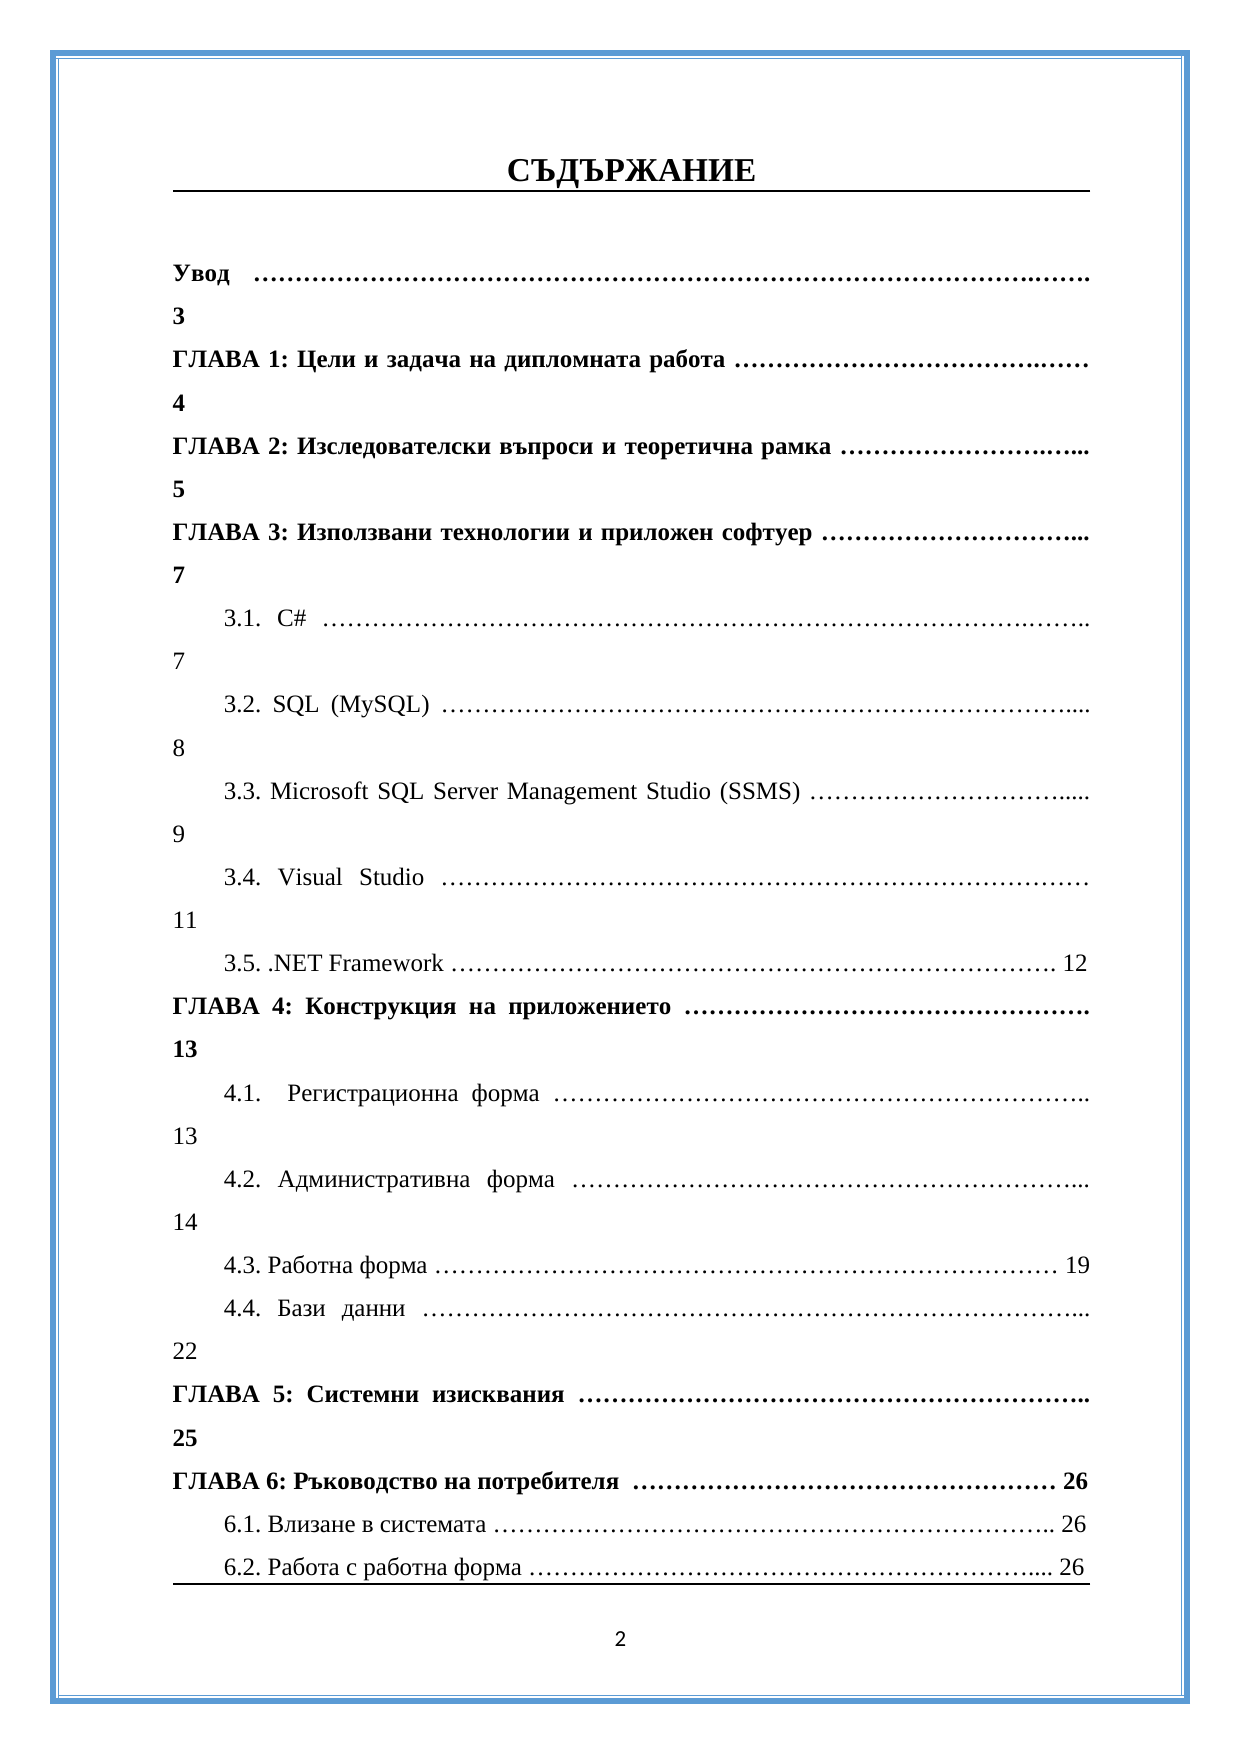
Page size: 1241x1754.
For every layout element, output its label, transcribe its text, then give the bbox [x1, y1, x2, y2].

list ГЛАВА 5: Системни изисквания …………………………………………………….. 25 [172, 1379, 1090, 1451]
list 3.4. Visual Studio …………………………………………………………………… 11 [172, 862, 1090, 934]
list 4.3. Работна форма ………………………………………………………………… 19 [172, 1250, 1090, 1279]
list Увод ………………………………………………………………………………….……. 3 [172, 258, 1090, 330]
list ГЛАВА 3: Използвани технологии и приложен софтуер …………………………... 7 [172, 517, 1090, 589]
list 4.2. Административна форма ……………………………………………………... 14 [172, 1164, 1090, 1236]
list 4.4. Бази данни ……………………………………………………………………... 22 [172, 1293, 1090, 1365]
list 3.5. .NET Framework ………………………………………………………………. 12 [172, 948, 1090, 977]
list ГЛАВА 1: Цели и задача на дипломната работа ……………………………….…… 4 [172, 344, 1090, 416]
list 3.3. Microsoft SQL Server Management Studio (SSMS) …………………………..... 9 [172, 776, 1090, 848]
list ГЛАВА 6: Ръководство на потребителя …………………………………………… 26 [172, 1466, 1090, 1494]
list СЪДЪРЖАНИЕ [172, 150, 1090, 192]
list 4.1. Регистрационна форма ……………………………………………………….. 13 [172, 1078, 1090, 1149]
list ГЛАВА 2: Изследователски въпроси и теоретична рамка …………………….…... 5 [172, 431, 1090, 503]
list 3.1. C# ………………………………………………………………………….…….. 7 [172, 603, 1090, 675]
list ГЛАВА 4: Конструкция на приложението …………………………………………. 13 [172, 991, 1090, 1063]
list 6.1. Влизане в системата ………………………………………………………….. 26 [172, 1509, 1090, 1538]
list 3.2. SQL (MySQL) ………………………………………………………………….... 8 [172, 689, 1090, 761]
list 6.2. Работа с работна форма …………………………………………………….... 26 [172, 1552, 1090, 1584]
